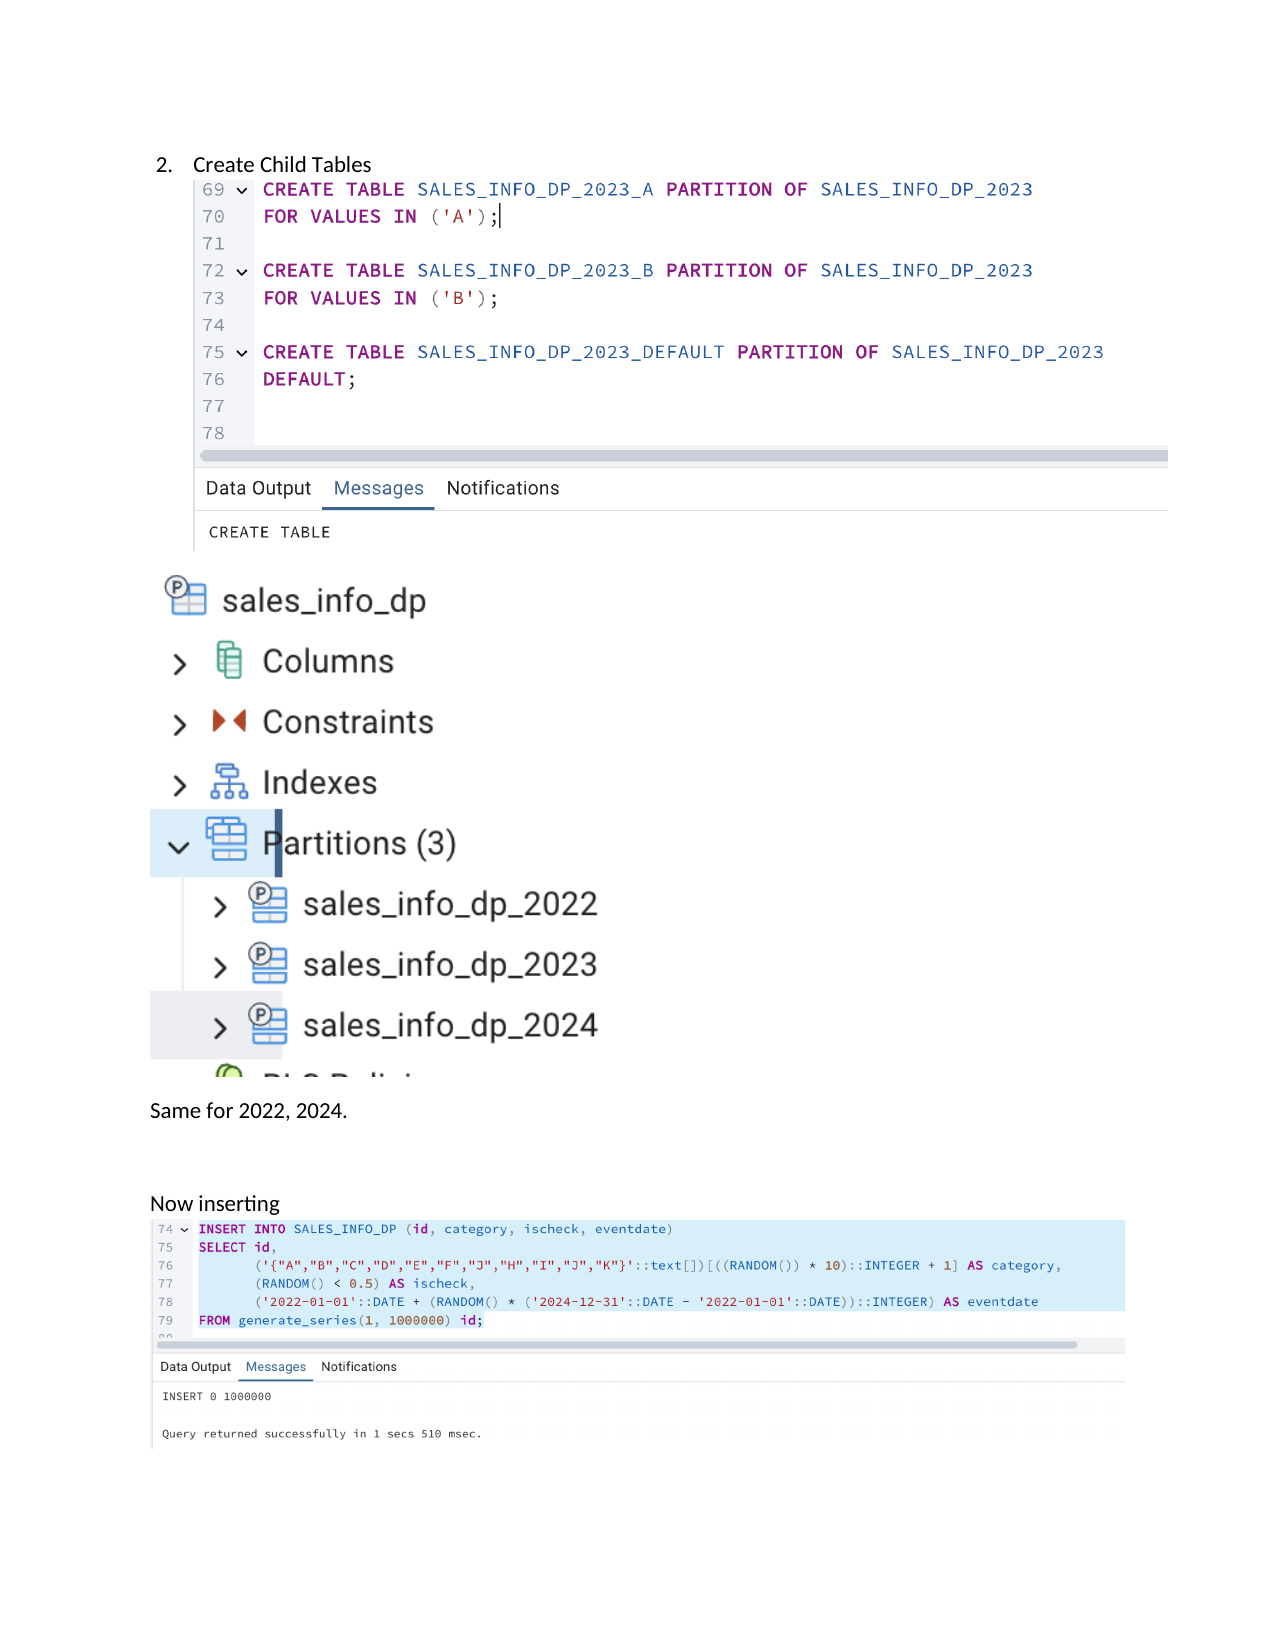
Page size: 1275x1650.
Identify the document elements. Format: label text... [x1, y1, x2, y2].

text Same for 2022, 2024. [150, 1096, 1125, 1124]
picture [193, 180, 1168, 551]
picture [150, 1219, 1125, 1449]
picture [150, 570, 612, 1077]
text Now inserting [150, 1189, 1125, 1219]
